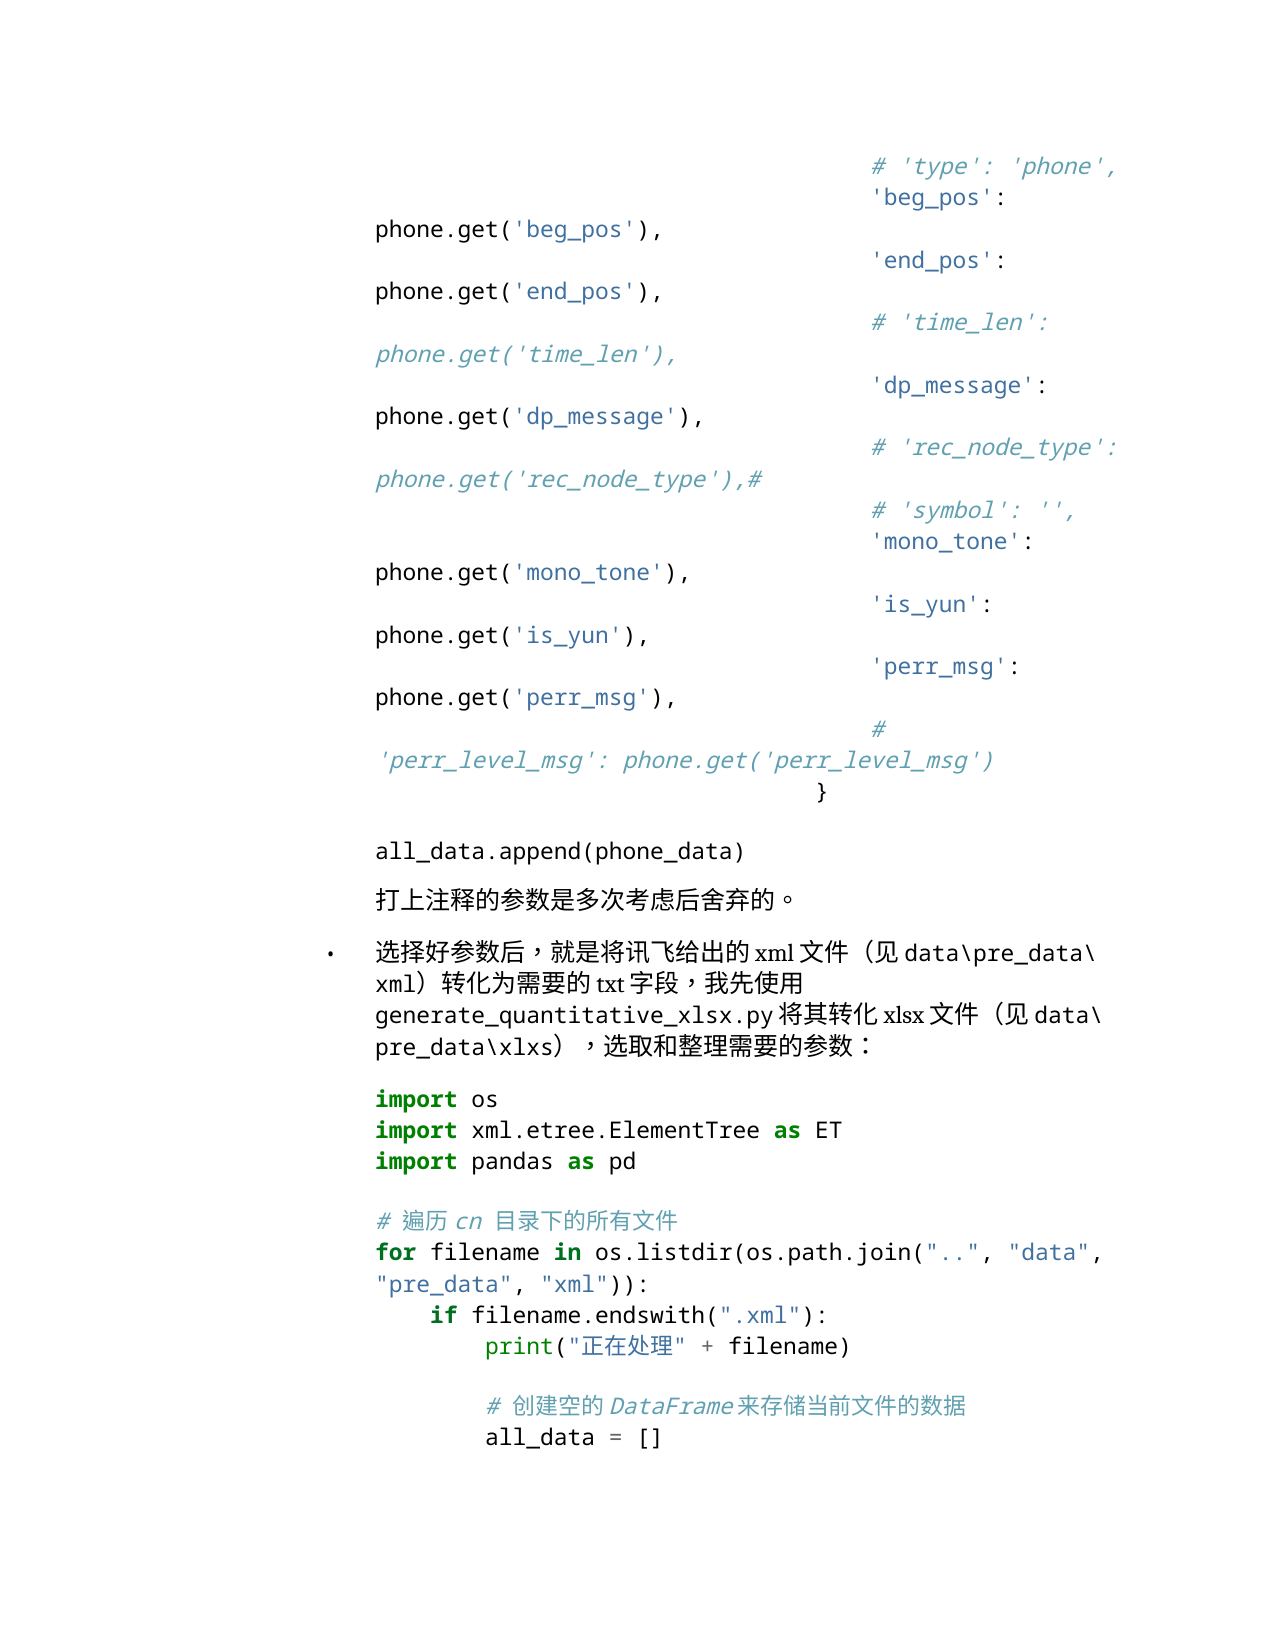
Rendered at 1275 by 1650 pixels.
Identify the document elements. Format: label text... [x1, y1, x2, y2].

list 打上注释的参数是多次考虑后舍弃的。 [325, 887, 1125, 916]
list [325, 1082, 1125, 1481]
list 选择好参数后，就是将讯飞给出的xml文件（见data\pre_data\xml）转化为需要的txt字段，我先使用generate_quantitative_xlsx.py将其转化xlsx文件（见data\pre_data\xlxs），选取和整理需要的参数： [325, 937, 1125, 1062]
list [325, 150, 1125, 866]
